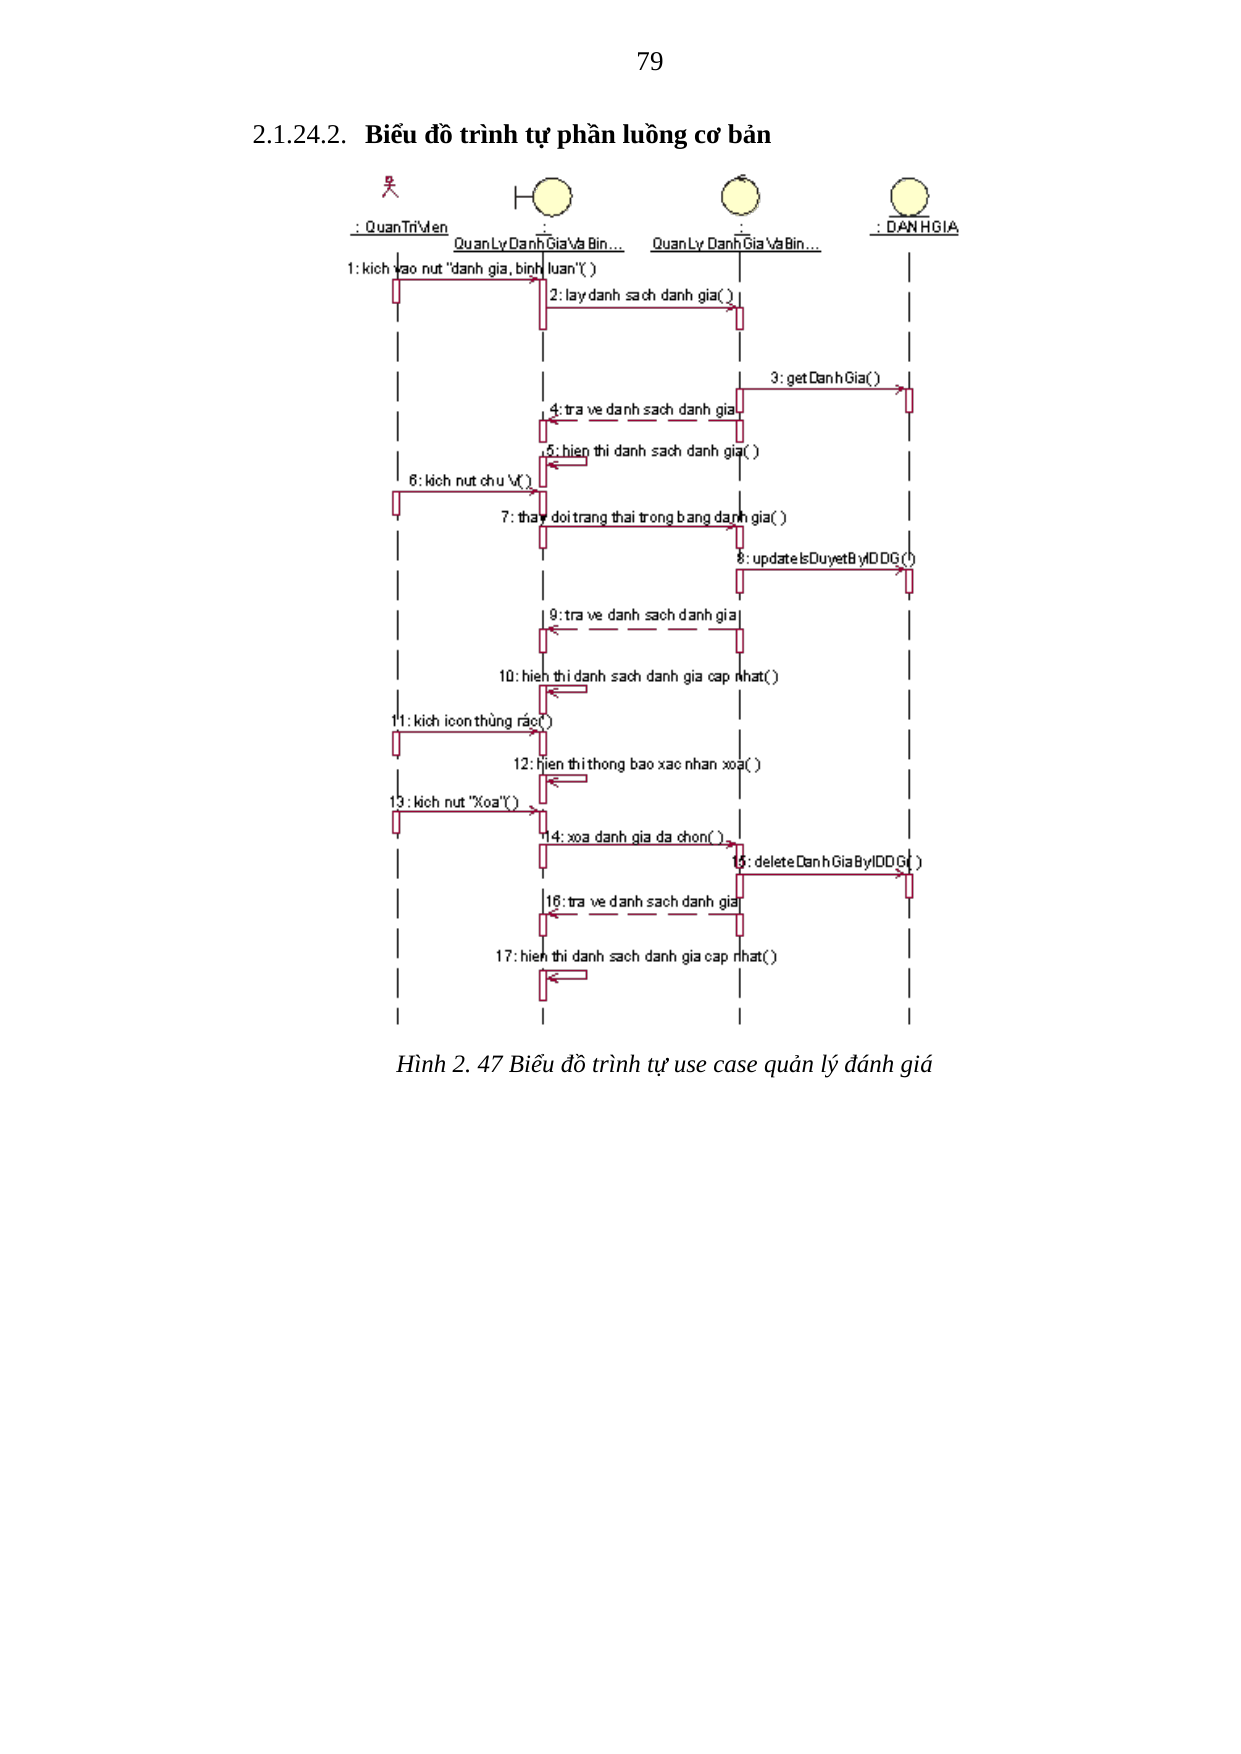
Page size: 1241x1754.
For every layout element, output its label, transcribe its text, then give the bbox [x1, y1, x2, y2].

text Hình 2. 47 Biểu đồ trình tự use case quản lý đánh giá [207, 1049, 1122, 1077]
picture [335, 164, 965, 1034]
list Biểu đồ trình tự phần luồng cơ bản [252, 118, 1122, 149]
